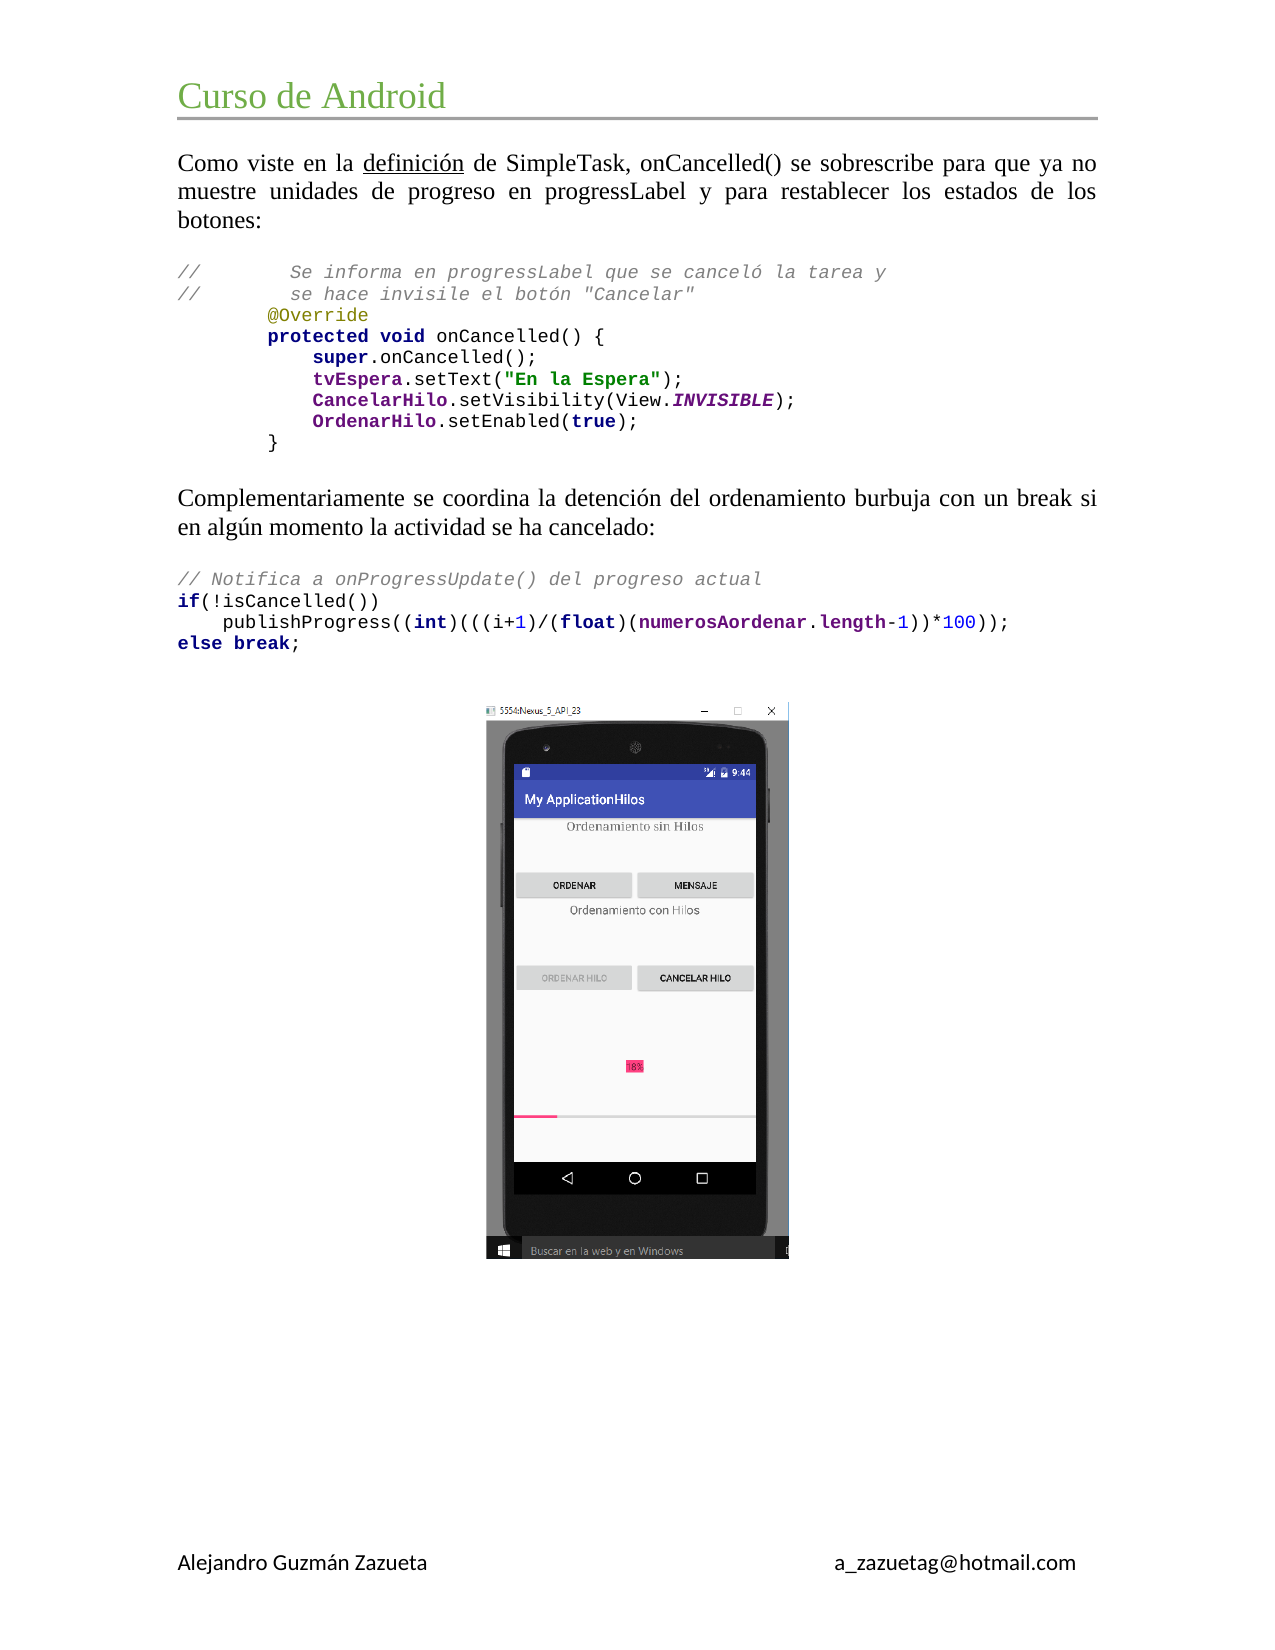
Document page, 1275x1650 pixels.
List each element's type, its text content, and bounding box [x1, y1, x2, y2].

text // Notifica a onProgressUpdate() del progreso actual if(!isCancelled()) publishProgress((int)(((i+1)/(float)(numerosAordenar.length-1))*100)); else break; [177, 570, 1098, 655]
text // Se informa en progressLabel que se canceló la tarea y // se hace invisile el botón "Cancelar" @Override protected void onCancelled() { super.onCancelled(); tvEspera.setText("En la Espera"); CancelarHilo.setVisibility(View.INVISIBLE); OrdenarHilo.setEnabled(true); } [177, 263, 1098, 454]
picture [486, 702, 789, 1259]
text Complementariamente se coordina la detención del ordenamiento burbuja con un break si en algún momento la actividad se ha cancelado: [177, 483, 1098, 541]
text Como viste en la definición de SimpleTask, onCancelled() se sobrescribe para que ya no muestre unidades de progreso en progressLabel y para restablecer los estados de los botones: [177, 148, 1098, 234]
